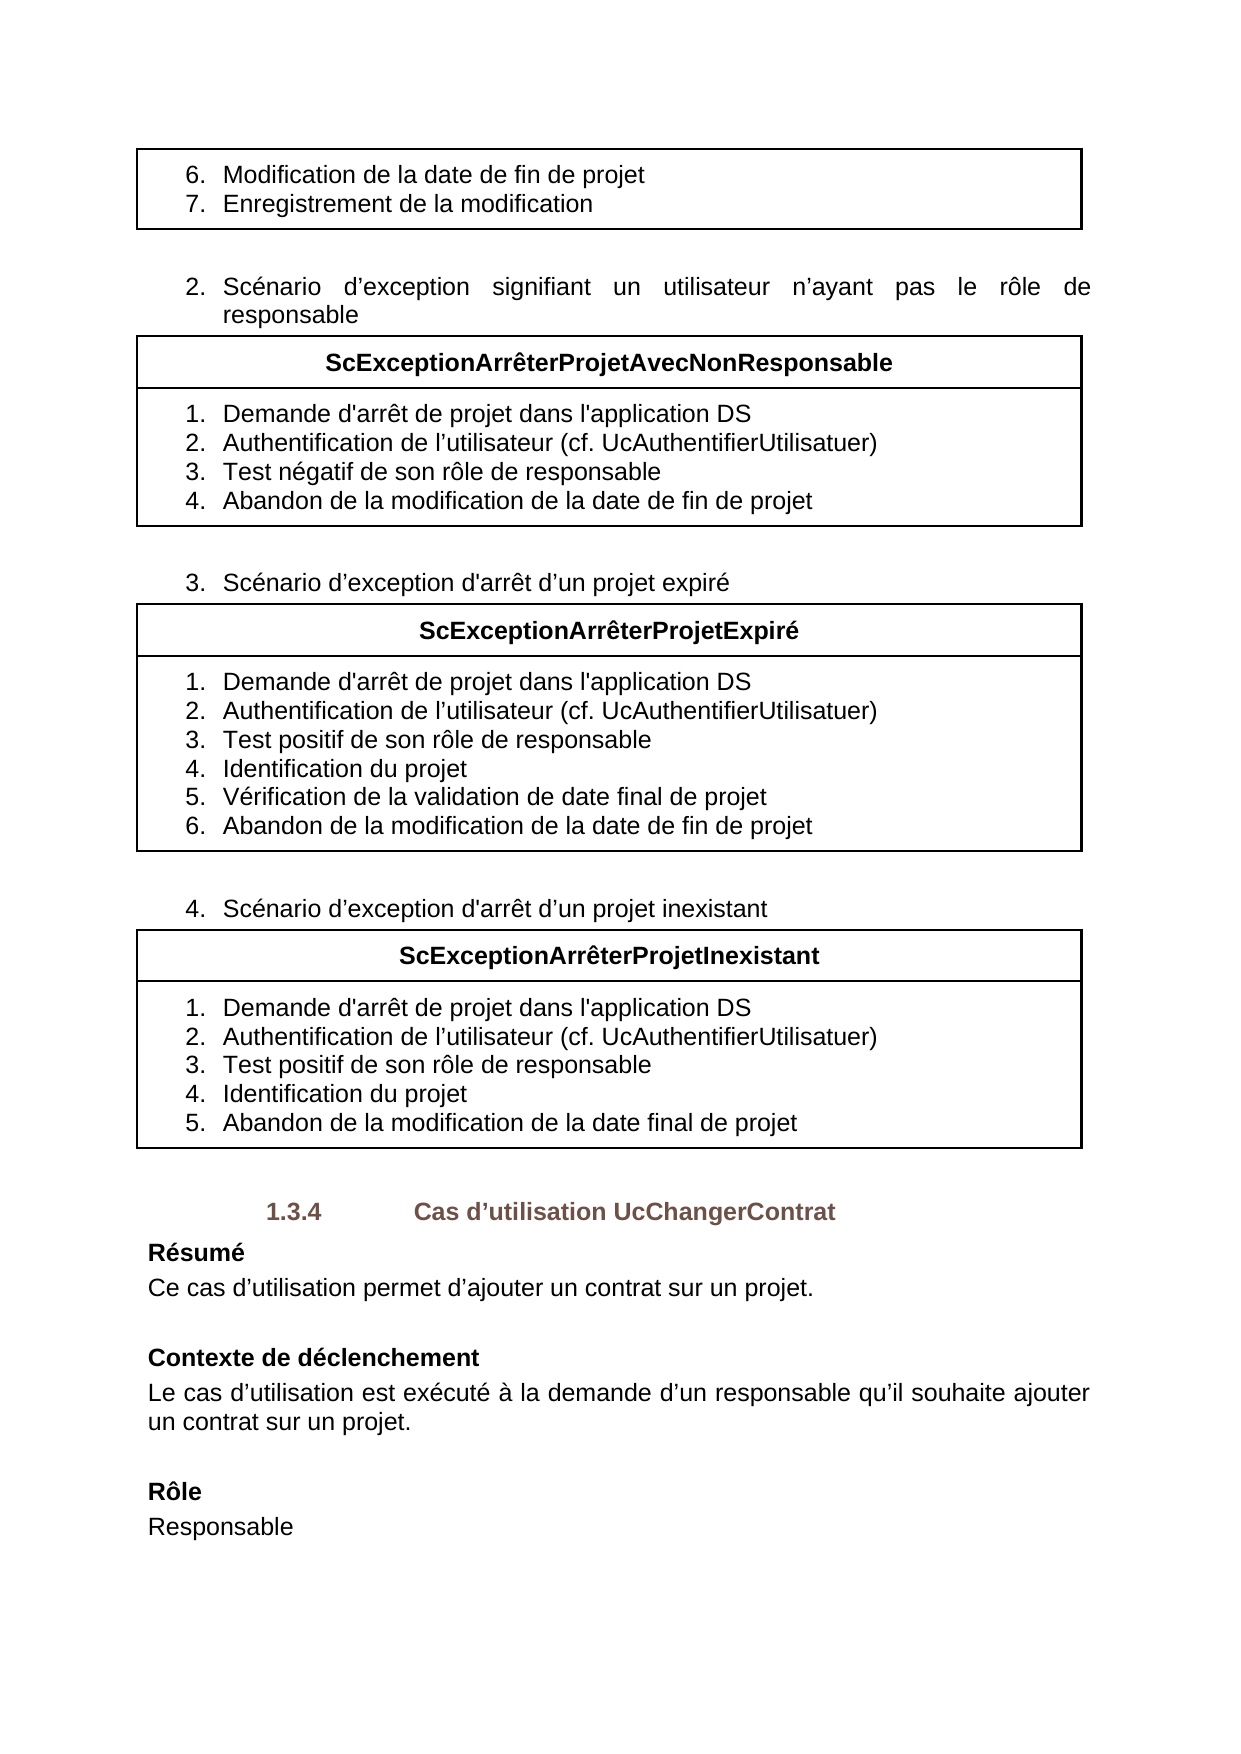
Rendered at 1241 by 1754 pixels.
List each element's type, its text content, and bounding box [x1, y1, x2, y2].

table_header ScExceptionArrêterProjetInexistant [138, 931, 1080, 980]
text Contexte de déclenchement [148, 1343, 1092, 1371]
table_cell Demande d'arrêt de projet dans l'application DS Authentification de l’utilisateur (cf. UcAuthentifierUtilisatuer) Test négatif de son rôle de responsable Abandon de la modification de la date de fin de projet [138, 389, 1080, 525]
table_header ScExceptionArrêterProjetAvecNonResponsable [138, 337, 1080, 387]
list Scénario d’exception d'arrêt d’un projet expiré [185, 568, 1092, 597]
list Scénario d’exception d'arrêt d’un projet inexistant [185, 893, 1092, 922]
table_cell Demande d'arrêt de projet dans l'application DS Authentification de l’utilisateur (cf. UcAuthentifierUtilisatuer) Test positif de son rôle de responsable Identification du projet Abandon de la modification de la date final de projet [138, 982, 1080, 1147]
list Scénario d’exception signifiant un utilisateur n’ayant pas le rôle de responsable [185, 271, 1092, 329]
table_header ScExceptionArrêterProjetExpiré [138, 605, 1080, 655]
text Ce cas d’utilisation permet d’ajouter un contrat sur un projet. [148, 1273, 1092, 1301]
text Le cas d’utilisation est exécuté à la demande d’un responsable qu’il souhaite ajouter un contrat sur un projet. [148, 1378, 1092, 1435]
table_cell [138, 150, 1080, 228]
text Responsable [148, 1511, 1092, 1540]
table_cell Demande d'arrêt de projet dans l'application DS Authentification de l’utilisateur (cf. UcAuthentifierUtilisatuer) Test positif de son rôle de responsable Identification du projet Vérification de la validation de date final de projet Abandon de la modification de la date de fin de projet [138, 657, 1080, 850]
text Rôle [148, 1476, 1092, 1505]
text Résumé [148, 1238, 1092, 1266]
subtitle Cas d’utilisation UcChangerContrat [266, 1196, 1092, 1225]
